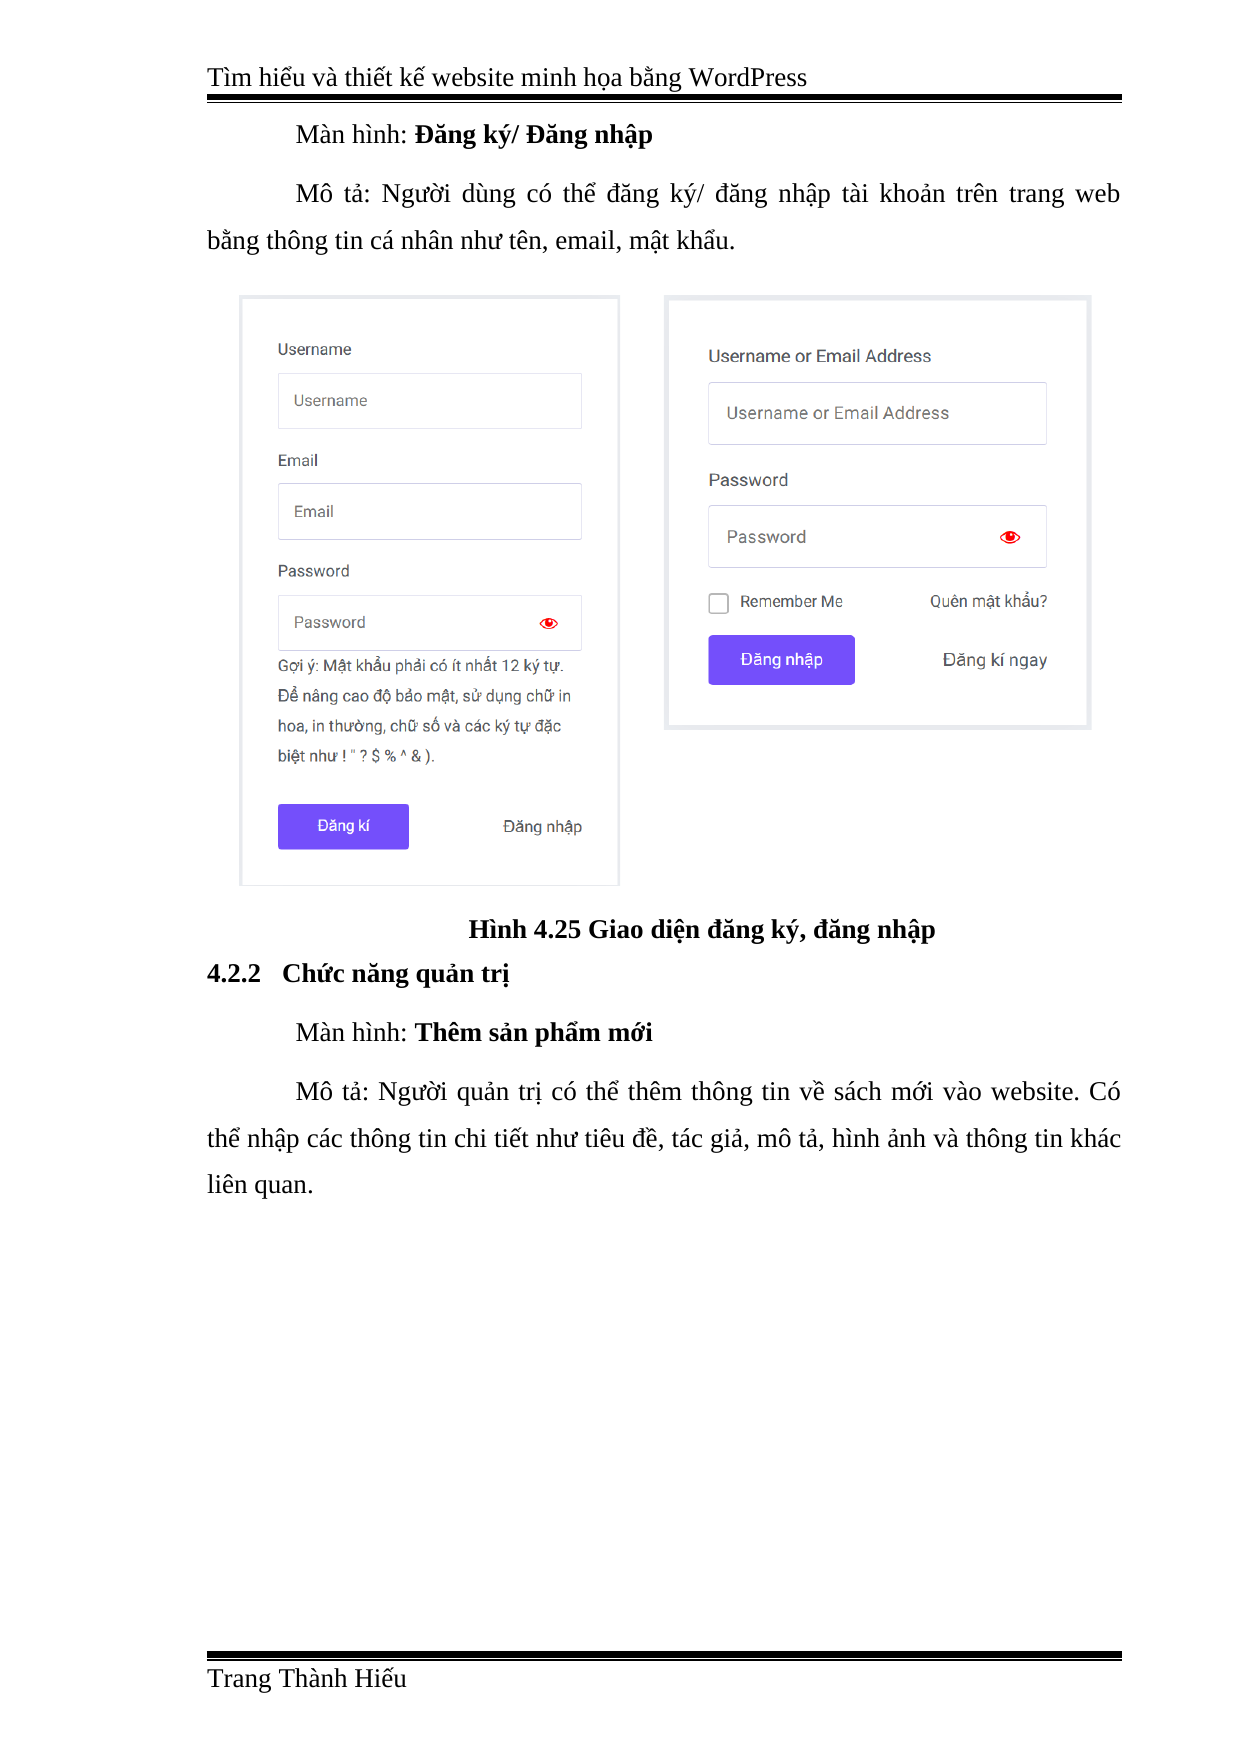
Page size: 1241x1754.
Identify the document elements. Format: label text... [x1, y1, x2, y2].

table_header [207, 283, 652, 913]
picture [239, 295, 621, 886]
text Màn hình: Thêm sản phẩm mới [207, 1016, 1122, 1047]
text Mô tả: Người quản trị có thể thêm thông tin về sách mới vào website. Có thể nhập các thông tin chi tiết như tiêu đề, tác giả, mô tả, hình ảnh và thông tin khác liên quan. [207, 1075, 1122, 1200]
text Mô tả: Người dùng có thể đăng ký/ đăng nhập tài khoản trên trang web bằng thông tin cá nhân như tên, email, mật khẩu. [207, 177, 1122, 255]
picture [663, 295, 1092, 730]
subtitle Chức năng quản trị [207, 957, 1122, 988]
text Màn hình: Đăng ký/ Đăng nhập [207, 118, 1122, 149]
table_header [653, 283, 1117, 913]
